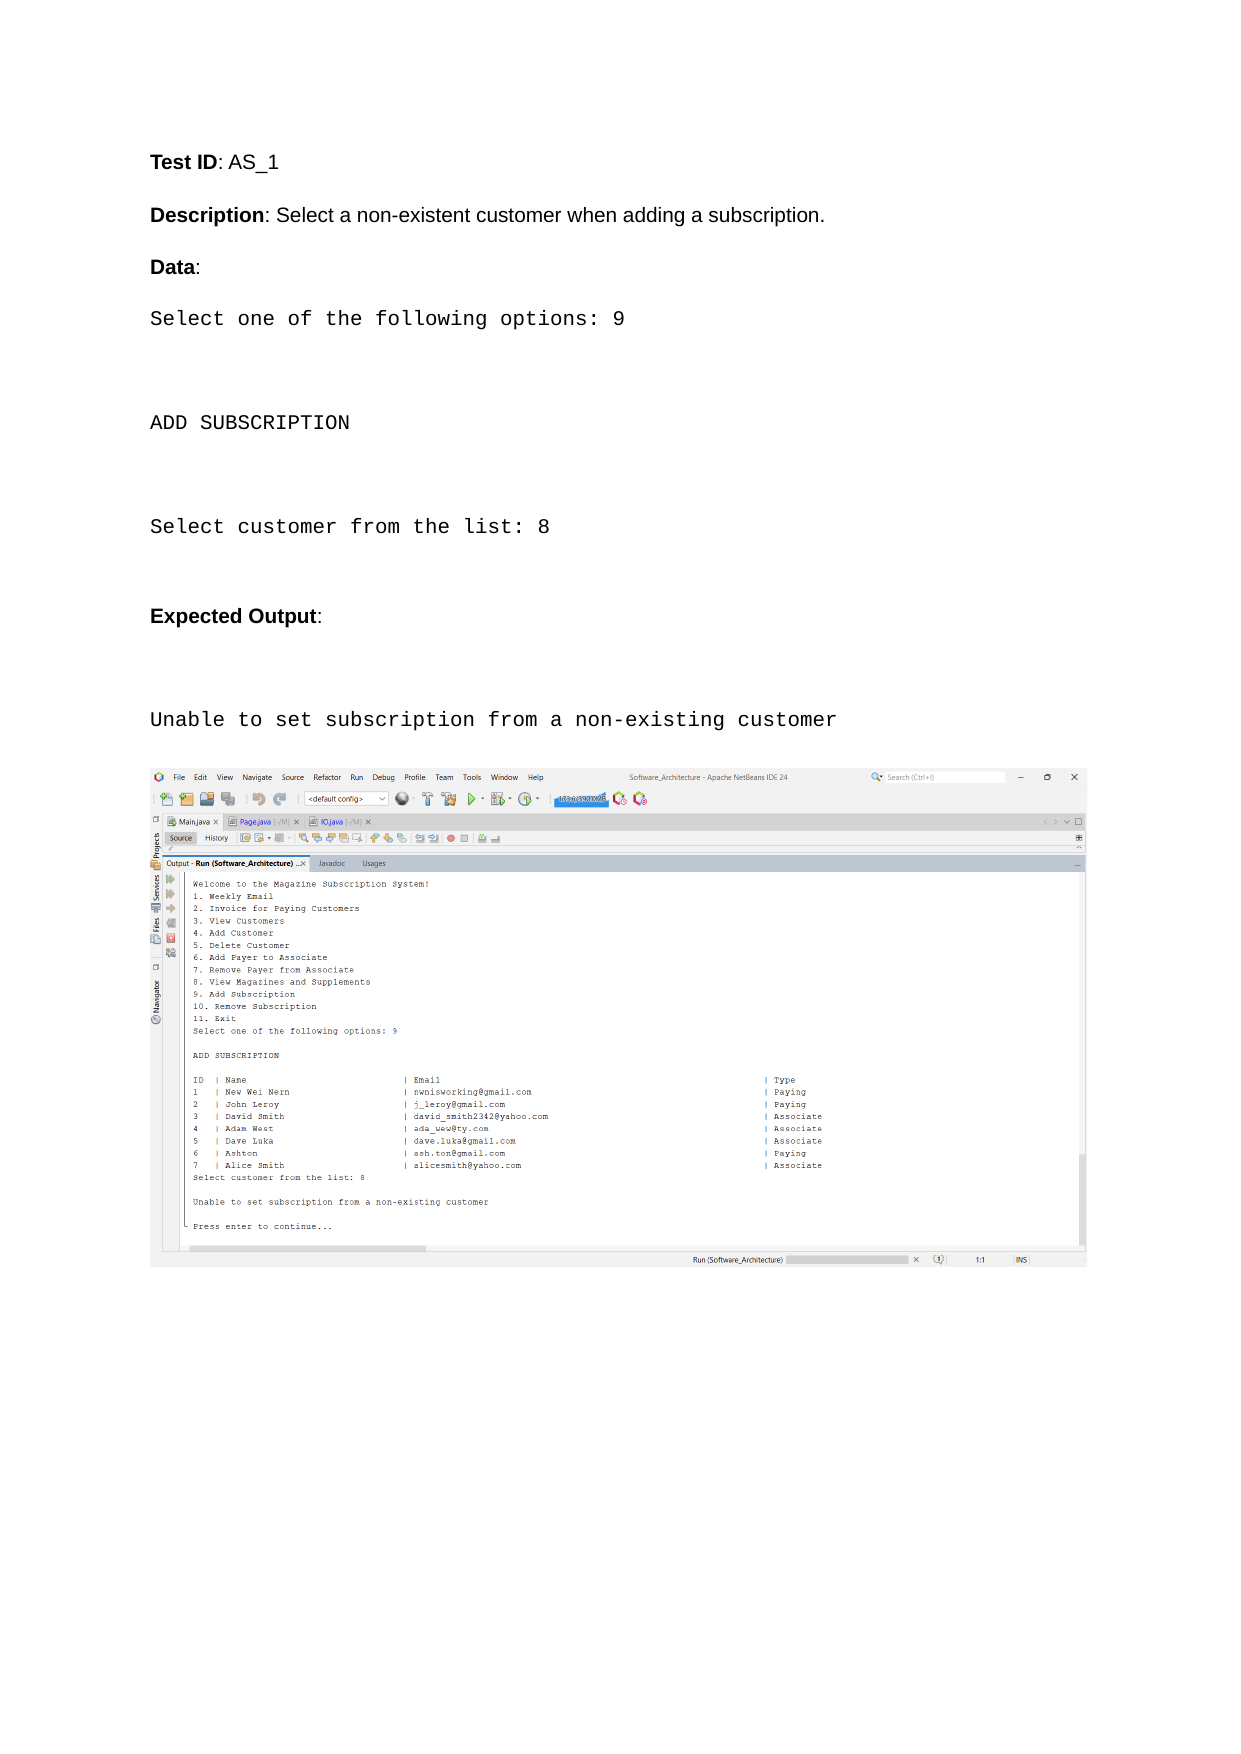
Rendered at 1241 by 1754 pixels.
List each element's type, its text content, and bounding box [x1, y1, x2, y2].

text Description: Select a non-existent customer when adding a subscription. [150, 203, 1028, 227]
text Expected Output: [150, 568, 1028, 628]
text Select customer from the list: 8 [150, 516, 1028, 540]
text Test ID: AS_1 [150, 150, 1028, 174]
text Data: [150, 255, 1028, 279]
text ADD SUBSCRIPTION [150, 412, 1028, 436]
picture [149, 768, 1088, 1267]
text Select one of the following options: 9 [150, 308, 1028, 331]
text Unable to set subscription from a non-existing customer [150, 708, 1028, 732]
